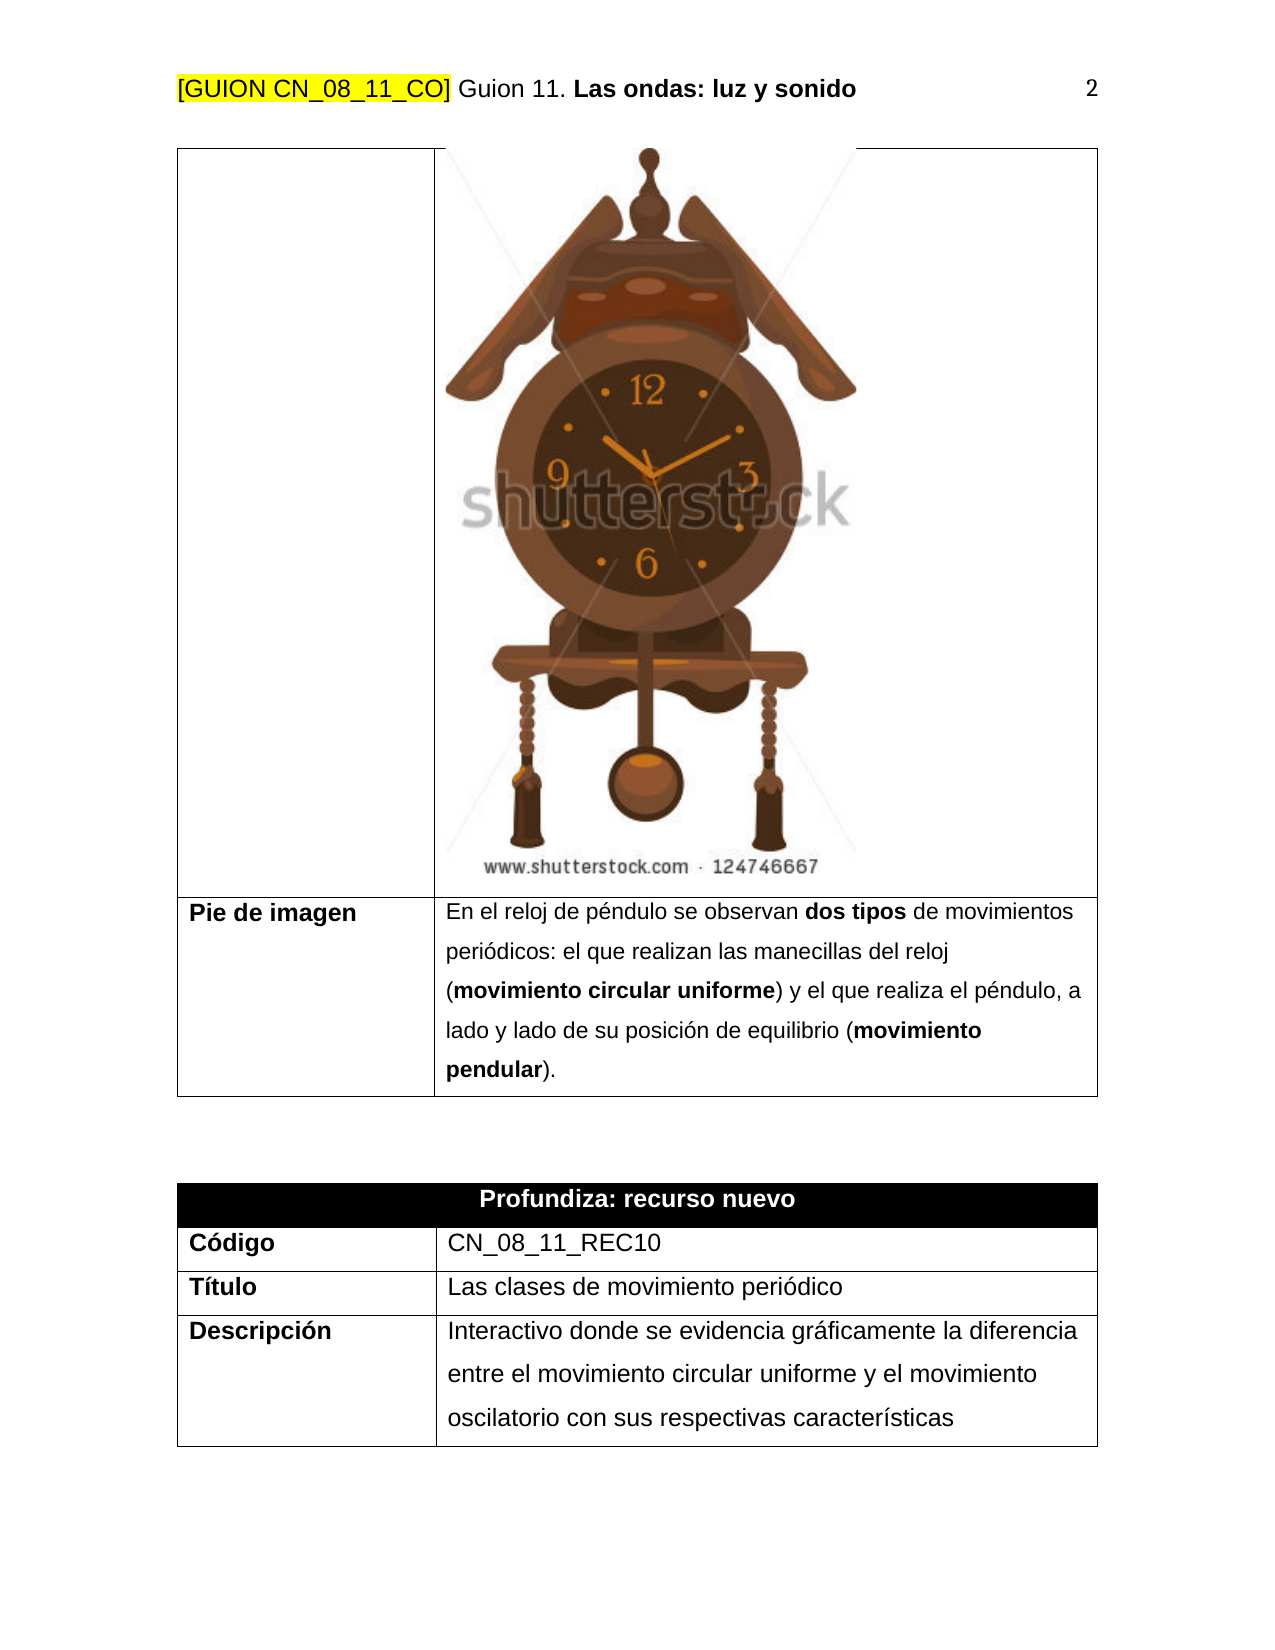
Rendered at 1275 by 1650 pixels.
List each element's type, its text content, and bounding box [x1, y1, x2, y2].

table_cell Título [178, 1272, 436, 1315]
table_cell Interactivo donde se evidencia gráficamente la diferencia entre el movimiento circular uniforme y el movimiento oscilatorio con sus respectivas características [437, 1316, 1097, 1446]
table_cell Pie de imagen [178, 898, 434, 1096]
table_header Profundiza: recurso nuevo [178, 1184, 1097, 1227]
table_cell En el reloj de péndulo se observan dos tipos de movimientos periódicos: el que realizan las manecillas del reloj (movimiento circular uniforme) y el que realiza el péndulo, a lado y lado de su posición de equilibrio (movimiento pendular). [435, 898, 1097, 1096]
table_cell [178, 149, 434, 897]
table_cell [435, 149, 1097, 897]
picture [445, 148, 857, 883]
table_cell Las clases de movimiento periódico [437, 1272, 1097, 1315]
table_cell Código [178, 1228, 436, 1271]
table_cell CN_08_11_REC10 [437, 1228, 1097, 1271]
table_cell Descripción [178, 1316, 436, 1446]
